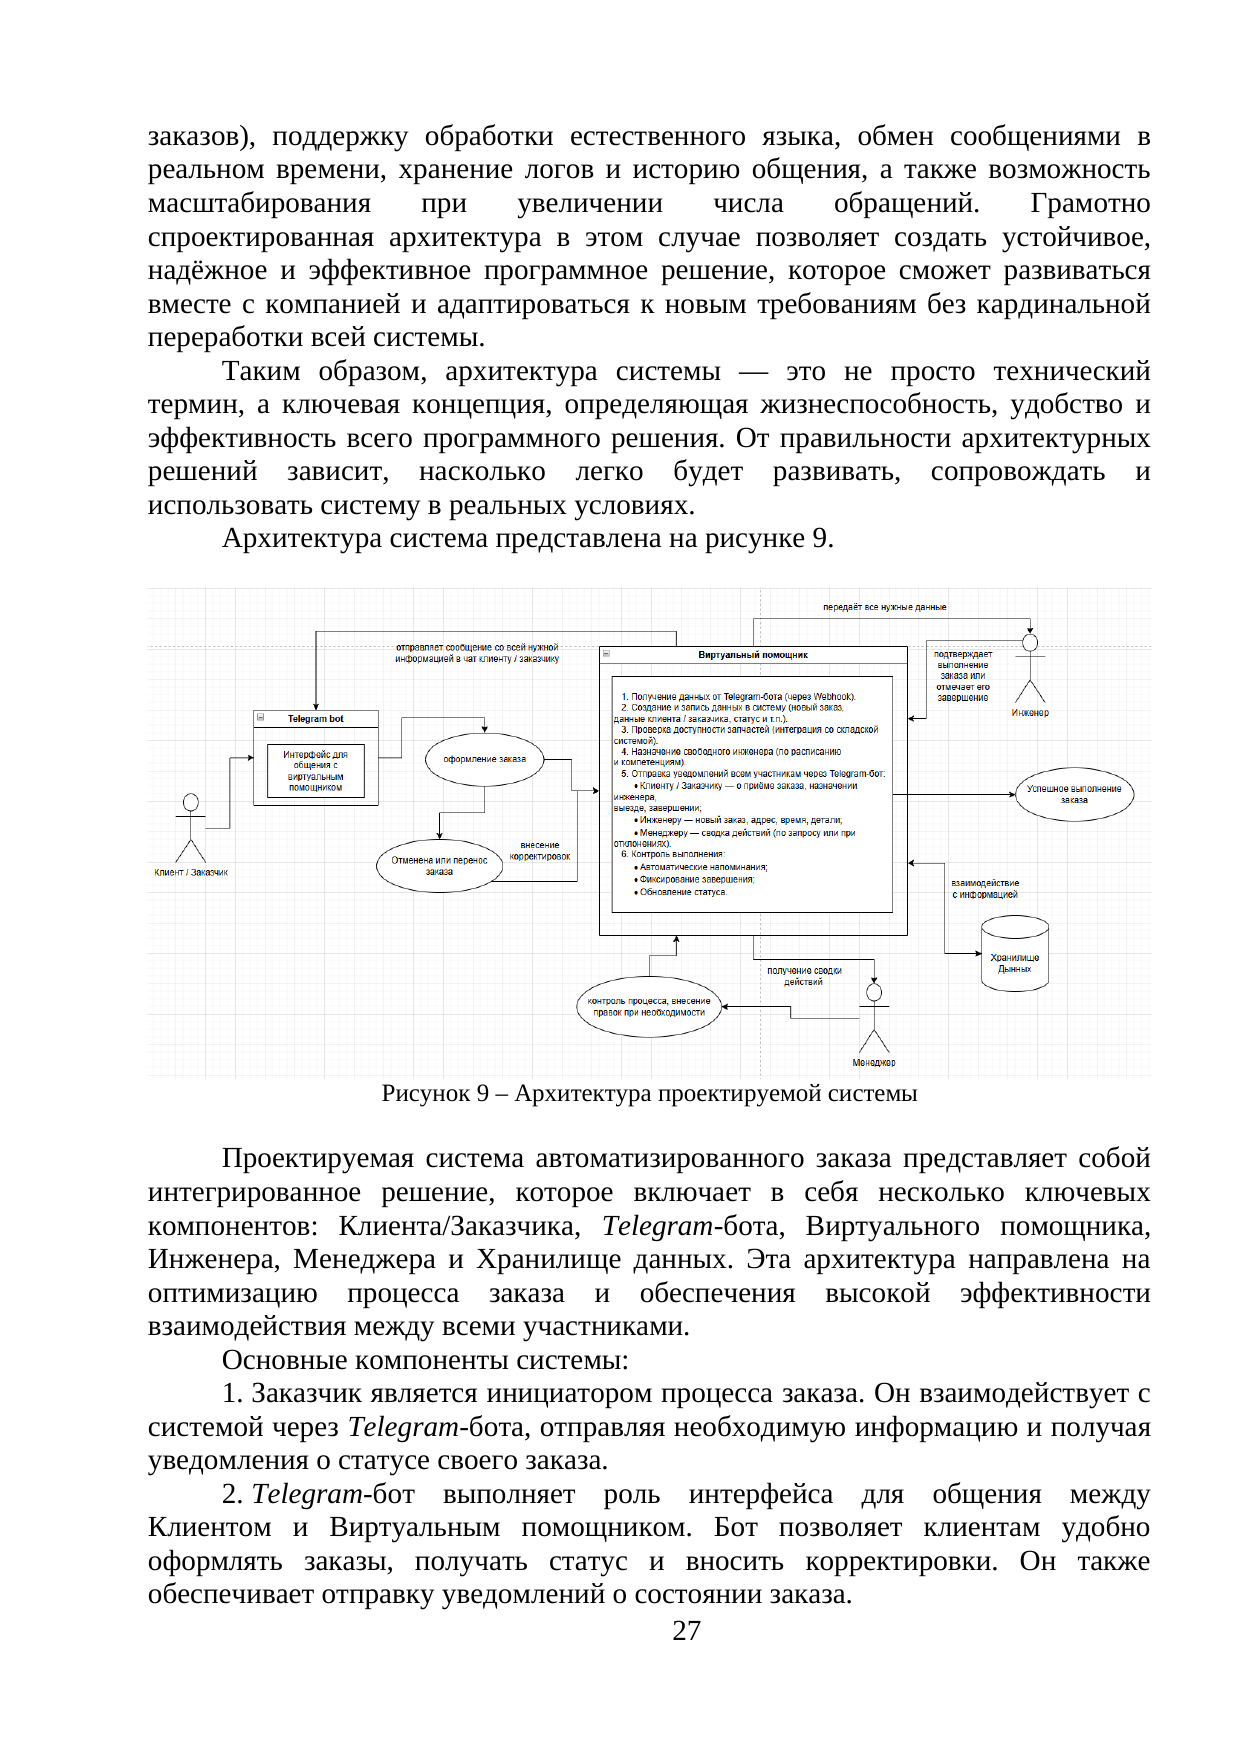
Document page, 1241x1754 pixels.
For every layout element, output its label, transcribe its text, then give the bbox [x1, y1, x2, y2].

picture [147, 587, 1152, 1079]
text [148, 118, 1152, 353]
text Архитектура система представлена на рисунке 9. [148, 521, 1152, 554]
text Основные компоненты системы: [148, 1342, 1152, 1375]
list Заказчик является инициатором процесса заказа. Он взаимодействует с системой через Telegram-бота, отправляя необходимую информацию и получая уведомления о статусе своего заказа. [148, 1375, 1152, 1476]
text Проектируемая система автоматизированного заказа представляет собой интегрированное решение, которое включает в себя несколько ключевых компонентов: Клиента/Заказчика, Telegram-бота, Виртуального помощника, Инженера, Менеджера и Хранилище данных. Эта архитектура направлена на оптимизацию процесса заказа и обеспечения высокой эффективности взаимодействия между всеми участниками. [148, 1141, 1152, 1342]
list Telegram-бот выполняет роль интерфейса для общения между Клиентом и Виртуальным помощником. Бот позволяет клиентам удобно оформлять заказы, получать статус и вносить корректировки. Он также обеспечивает отправку уведомлений о состоянии заказа. [148, 1476, 1152, 1610]
text Таким образом, архитектура системы — это не просто технический термин, а ключевая концепция, определяющая жизнеспособность, удобство и эффективность всего программного решения. От правильности архитектурных решений зависит, насколько легко будет развивать, сопровождать и использовать систему в реальных условиях. [148, 353, 1152, 521]
text Рисунок 9 – Архитектура проектируемой системы [148, 1079, 1152, 1107]
